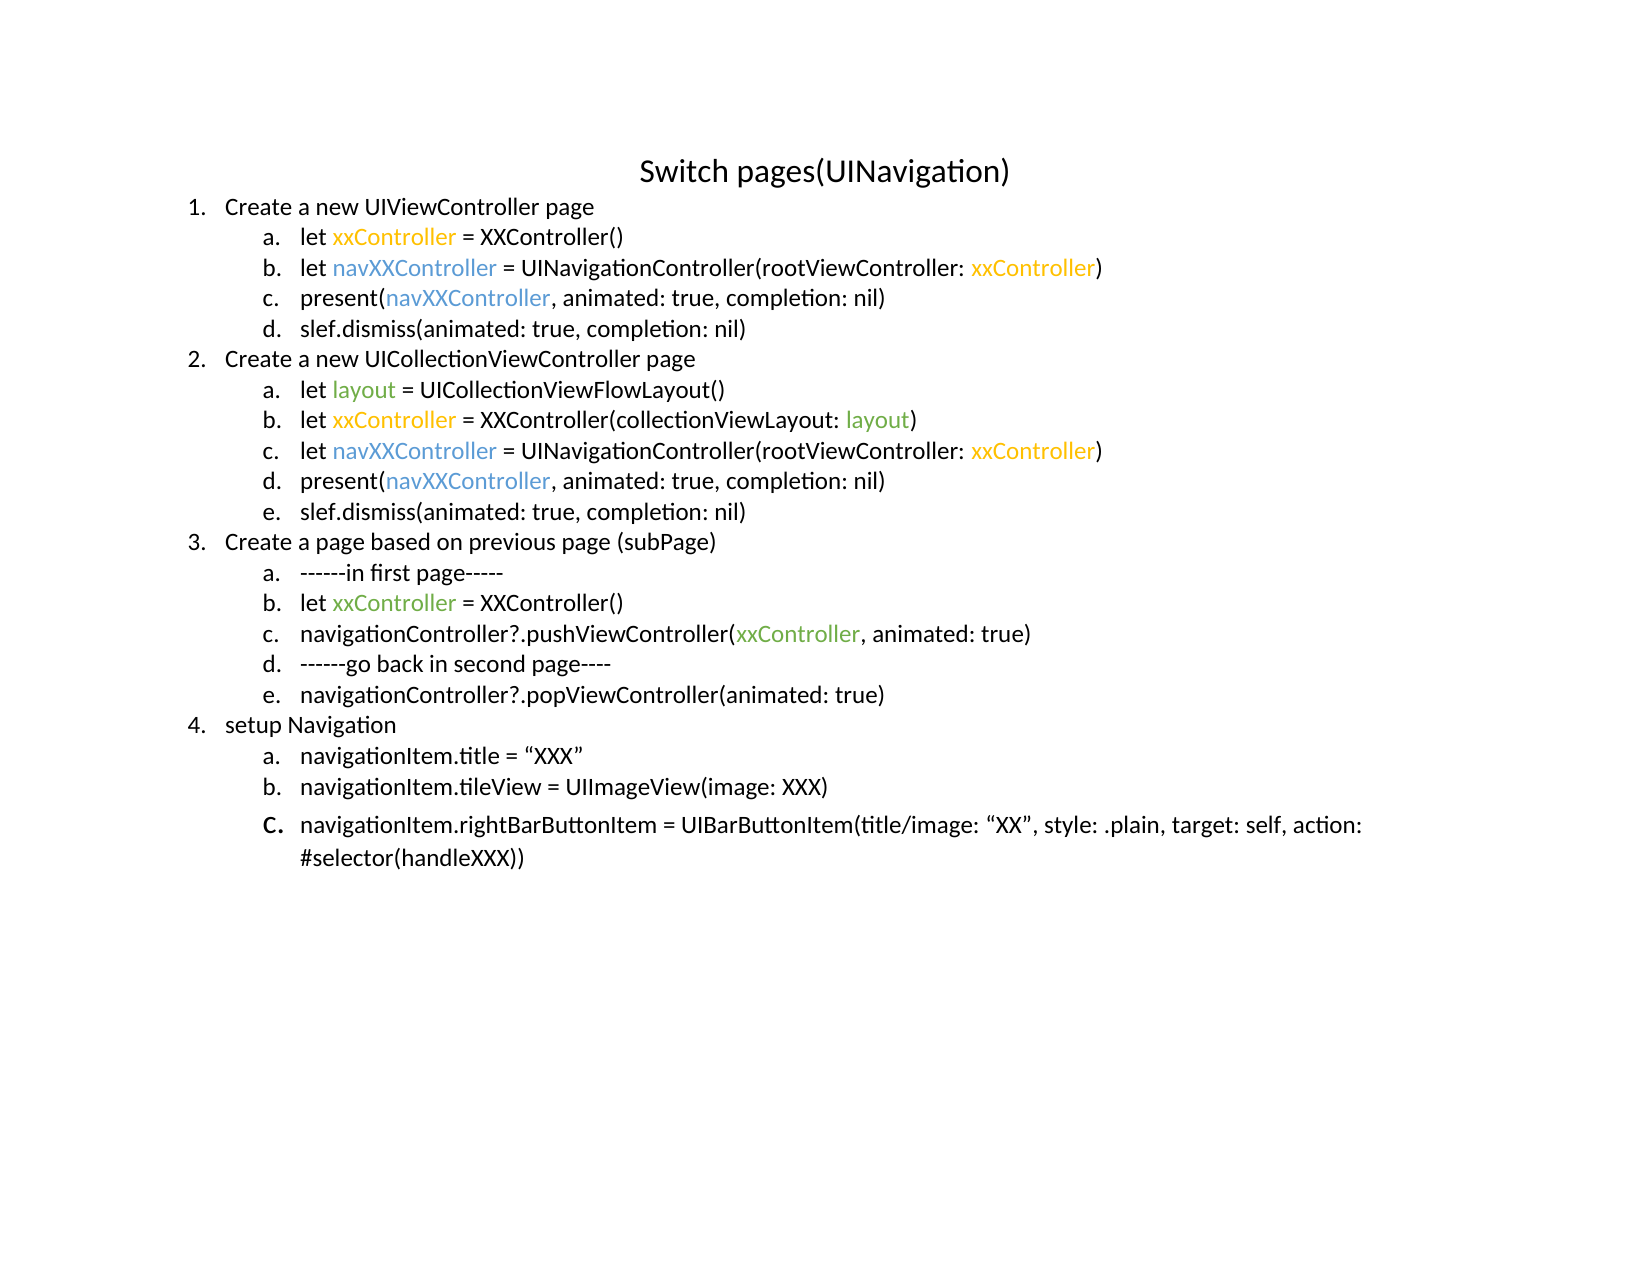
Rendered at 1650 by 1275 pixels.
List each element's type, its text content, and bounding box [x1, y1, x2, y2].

list slef.dismiss(animated: true, completion: nil) [262, 496, 1500, 526]
list present(navXXController, animated: true, completion: nil) [262, 465, 1500, 496]
list let xxController = XXController() [262, 221, 1500, 252]
list let navXXController = UINavigationController(rootViewController: xxController) [262, 435, 1500, 465]
list let xxController = XXController(collectionViewLayout: layout) [262, 404, 1500, 435]
list ------go back in second page---- [262, 648, 1500, 679]
list let layout = UICollectionViewFlowLayout() [262, 374, 1500, 404]
text Switch pages(UINavigation) [150, 150, 1500, 191]
list Create a new UIViewController page [187, 191, 1500, 221]
list setup Navigation [187, 709, 1500, 740]
list navigationController?.pushViewController(xxController, animated: true) [262, 618, 1500, 648]
list Create a new UICollectionViewController page [187, 343, 1500, 374]
list slef.dismiss(animated: true, completion: nil) [262, 313, 1500, 343]
list navigationController?.popViewController(animated: true) [262, 679, 1500, 709]
list let xxController = XXController() [262, 587, 1500, 618]
list Create a page based on previous page (subPage) [187, 526, 1500, 557]
list navigationItem.tileView = UIImageView(image: XXX) [262, 771, 1500, 801]
list navigationItem.rightBarButtonItem = UIBarButtonItem(title/image: “XX”, style: .plain, target: self, action: #selector(handleXXX)) [262, 801, 1500, 872]
list let navXXController = UINavigationController(rootViewController: xxController) [262, 252, 1500, 282]
list present(navXXController, animated: true, completion: nil) [262, 282, 1500, 313]
list navigationItem.title = “XXX” [262, 740, 1500, 771]
list ------in first page----- [262, 557, 1500, 587]
